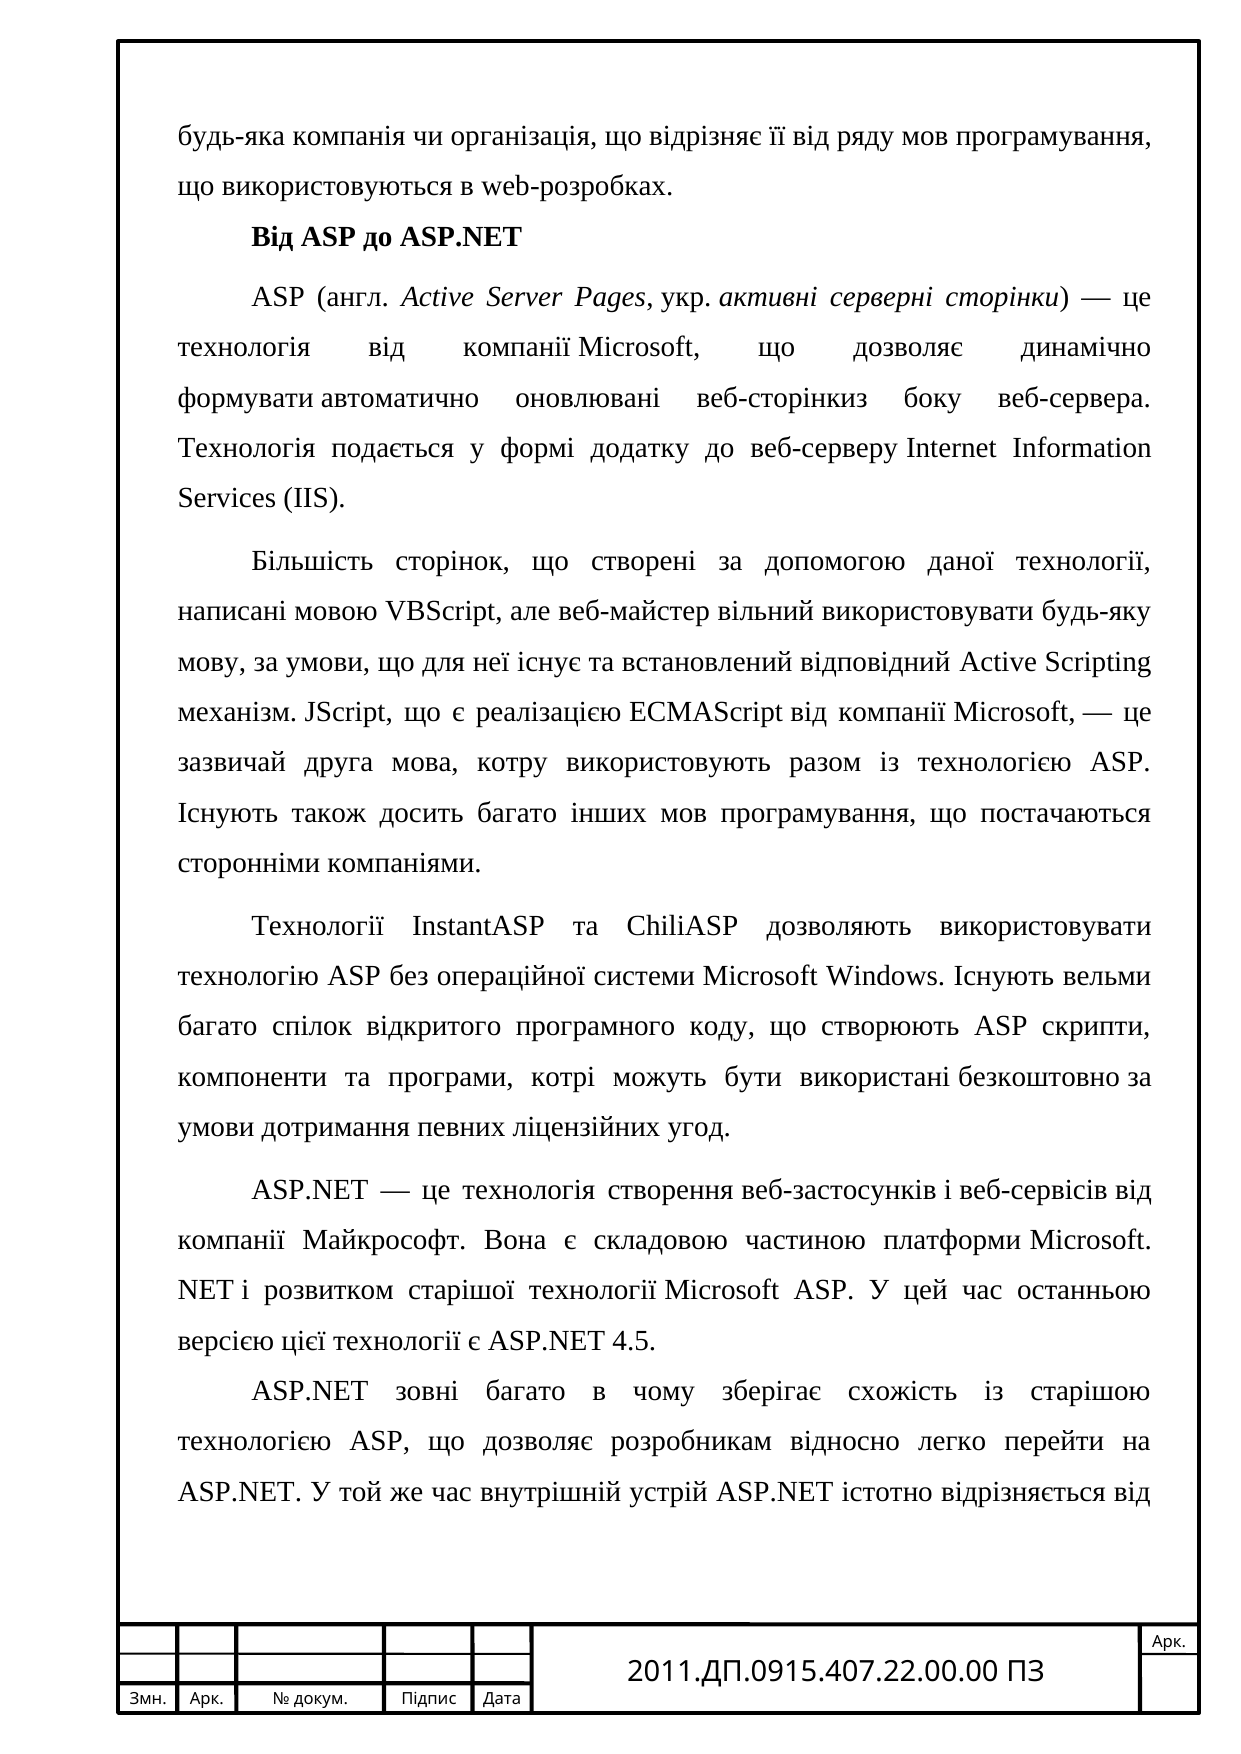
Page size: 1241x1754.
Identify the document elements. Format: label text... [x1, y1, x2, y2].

text Від ASP до ASP.NET [177, 219, 1152, 252]
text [177, 118, 1152, 202]
text Більшість сторінок, що створені за допомогою даної технології, написані мовою VBScript, але веб-майстер вільний використовувати будь-яку мову, за умови, що для неї існує та встановлений відповідний Active Scripting механізм. JScript, що є реалізацією ECMAScript від компанії Microsoft, — це зазвичай друга мова, котру використовують разом із технологією ASP. Існують також досить багато інших мов програмування, що постачаються сторонніми компаніями. [177, 543, 1152, 878]
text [177, 1373, 1152, 1507]
text ASP.NET — це технологія створення веб-застосунків і веб-сервісів від компанії Майкрософт. Вона є складовою частиною платформи Microsoft. NET і розвитком старішої технології Microsoft ASP. У цей час останньою версією цієї технології є ASP.NET 4.5. [177, 1172, 1152, 1356]
text ASP (англ. Active Server Pages, укр. активні серверні сторінки) — це технологія від компанії Microsoft, що дозволяє динамічно формувати автоматично оновлювані веб-сторінкиз боку веб-сервера. Технологія подається у формі додатку до веб-серверу Internet Information Services (IIS). [177, 279, 1152, 514]
text Технології InstantASP та ChiliASP дозволяють використовувати технологію ASP без операційної системи Microsoft Windows. Існують вельми багато спілок відкритого програмного коду, що створюють ASP скрипти, компоненти та програми, котрі можуть бути використані безкоштовно за умови дотримання певних ліцензійних угод. [177, 908, 1152, 1143]
